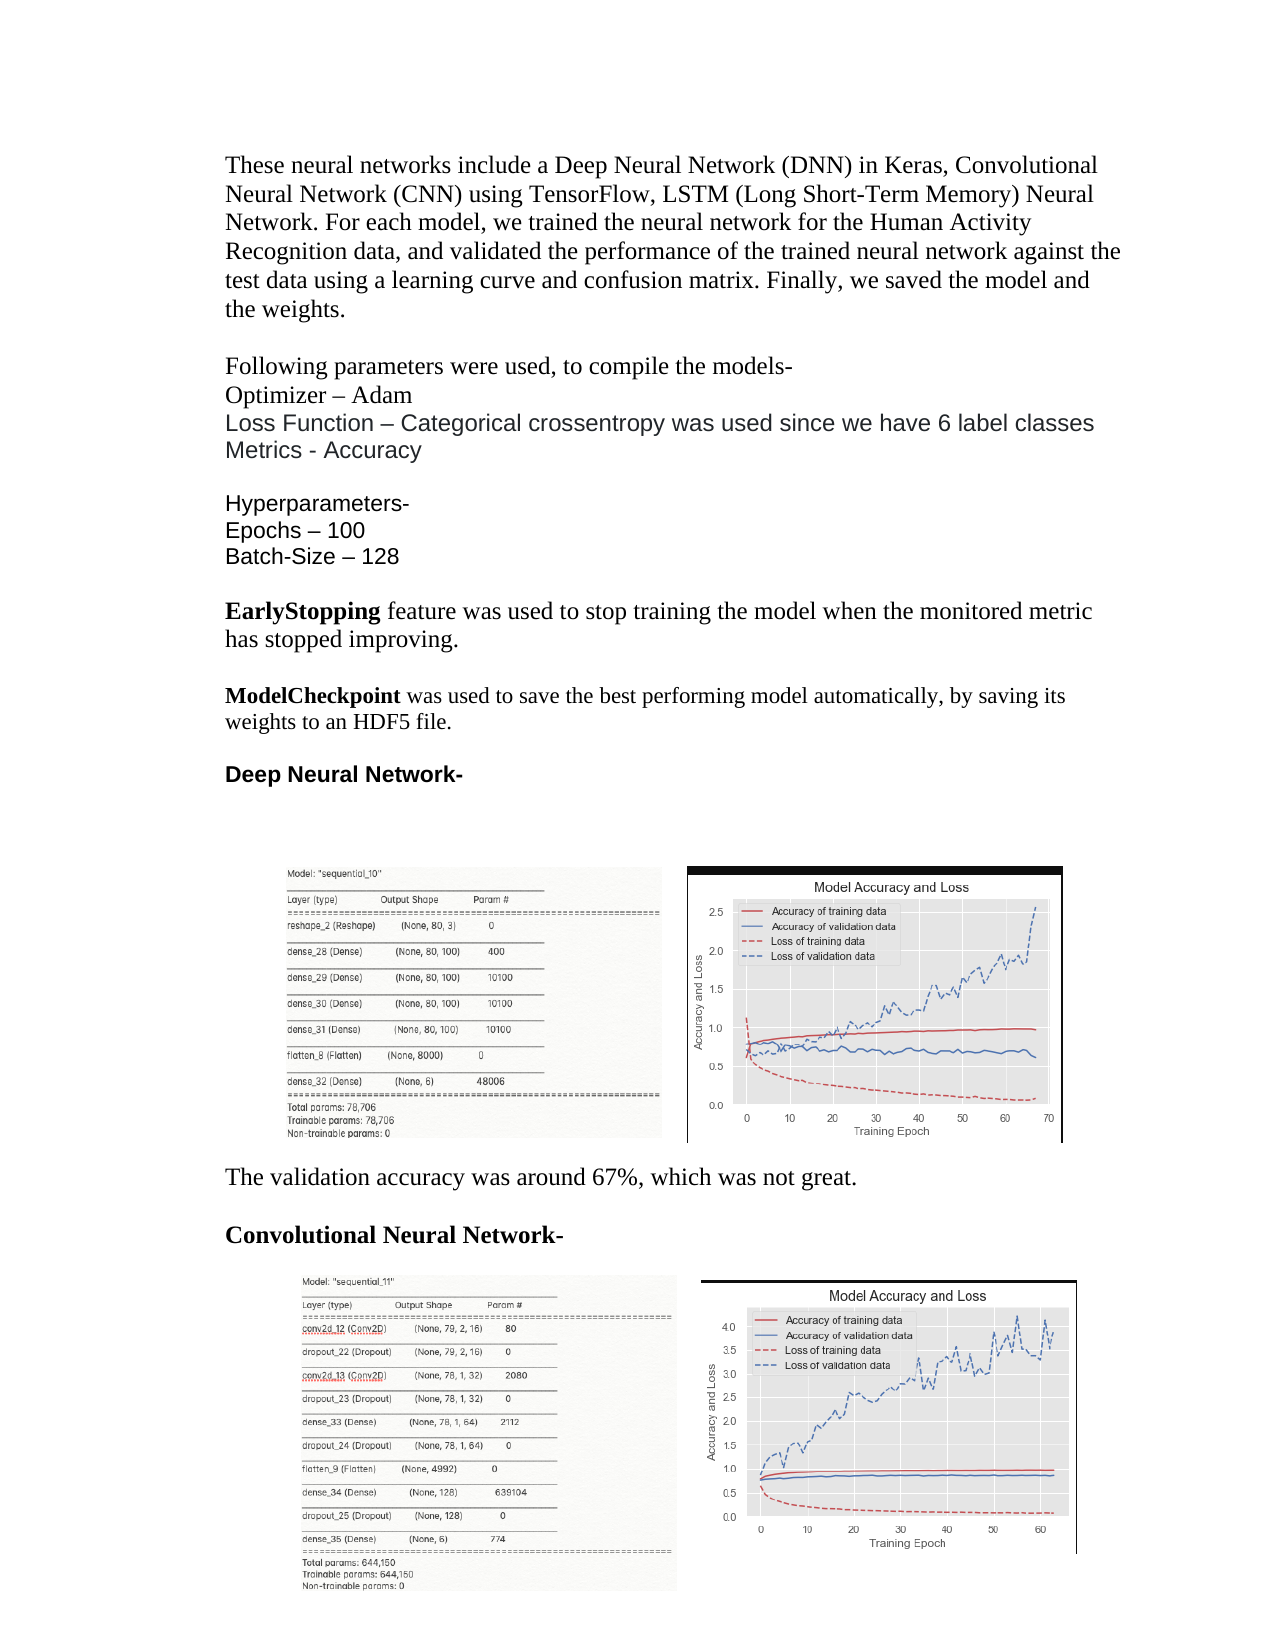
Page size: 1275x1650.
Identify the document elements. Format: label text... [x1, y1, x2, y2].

text These neural networks include a Deep Neural Network (DNN) in Keras, Convolutional Neural Network (CNN) using TensorFlow, LSTM (Long Short-Term Memory) Neural Network. For each model, we trained the neural network for the Human Activity Recognition data, and validated the performance of the trained neural network against the test data using a learning curve and confusion matrix. Finally, we saved the model and the weights. [225, 150, 1125, 351]
picture [301, 1275, 677, 1591]
picture [687, 866, 1063, 1143]
text EarlyStopping feature was used to stop training the model when the monitored metric has stopped improving. ModelCheckpoint was used to save the best performing model automatically, by saving its weights to an HDF5 file. [225, 596, 1125, 735]
text Deep Neural Network- [225, 761, 1125, 787]
text The validation accuracy was around 67%, which was not great. [225, 1162, 1125, 1191]
picture [701, 1280, 1077, 1554]
text Convolutional Neural Network- [225, 1220, 1125, 1249]
text Hyperparameters- Epochs – 100 Batch-Size – 128 [225, 490, 1125, 569]
text Following parameters were used, to compile the models- Optimizer – Adam Loss Function – Categorical crossentropy was used since we have 6 label classes Metrics - Accuracy [225, 351, 1125, 464]
picture [286, 867, 662, 1138]
